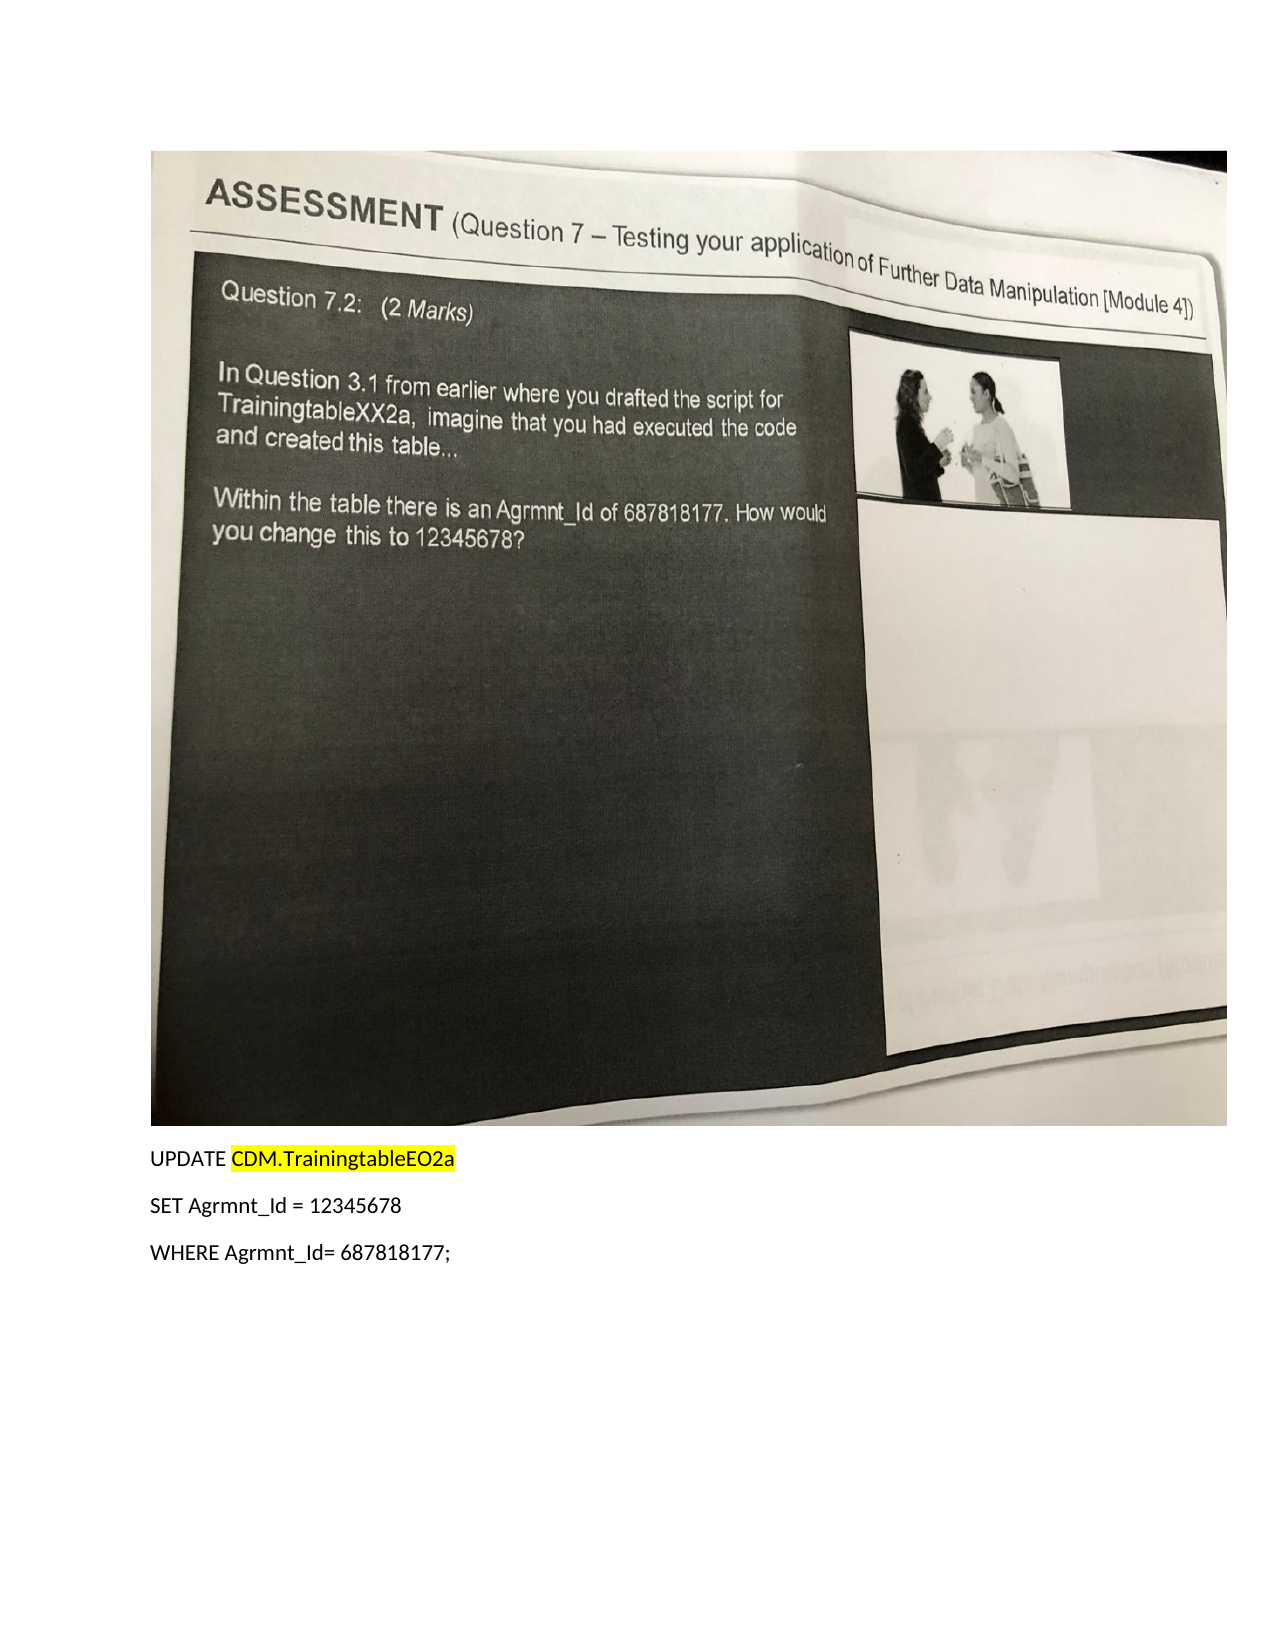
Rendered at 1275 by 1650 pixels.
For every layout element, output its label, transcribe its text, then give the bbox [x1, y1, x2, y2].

text SET Agrmnt_Id = 12345678 [150, 1191, 1125, 1219]
picture [151, 151, 1226, 1126]
text UPDATE CDM.TrainingtableEO2a [150, 1144, 1125, 1172]
text WHERE Agrmnt_Id= 687818177; [150, 1238, 1125, 1266]
